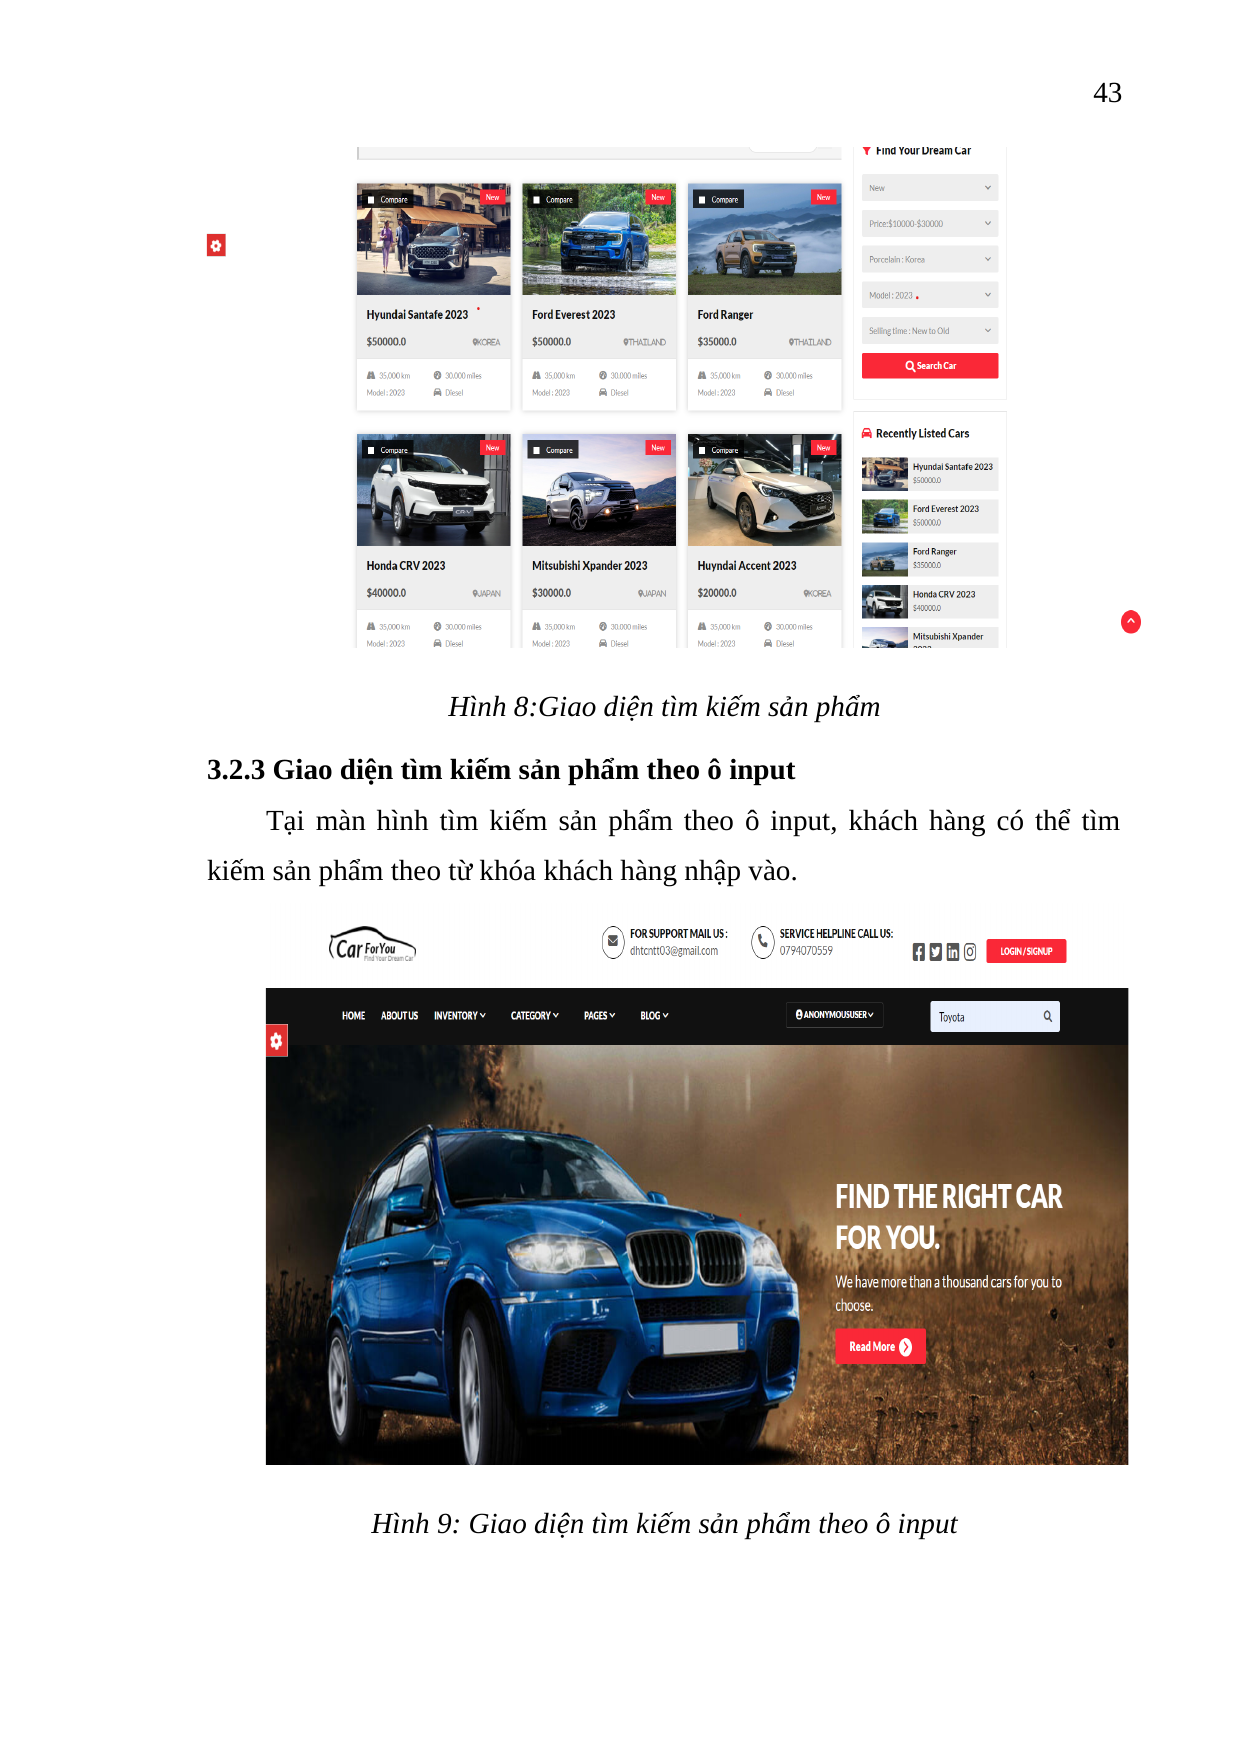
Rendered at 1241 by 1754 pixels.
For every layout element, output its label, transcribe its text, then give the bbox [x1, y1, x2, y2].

picture [265, 903, 1129, 1465]
picture [206, 147, 1157, 648]
text Tại màn hình tìm kiếm sản phẩm theo ô input, khách hàng có thể tìm kiếm sản phẩm theo từ khóa khách hàng nhập vào. [207, 803, 1122, 886]
text Hình 8:Giao diện tìm kiếm sản phẩm [207, 689, 1122, 723]
text Hình 9: Giao diện tìm kiếm sản phẩm theo ô input [207, 1506, 1122, 1540]
subtitle 3.2.3 Giao diện tìm kiếm sản phẩm theo ô input [207, 752, 1122, 786]
